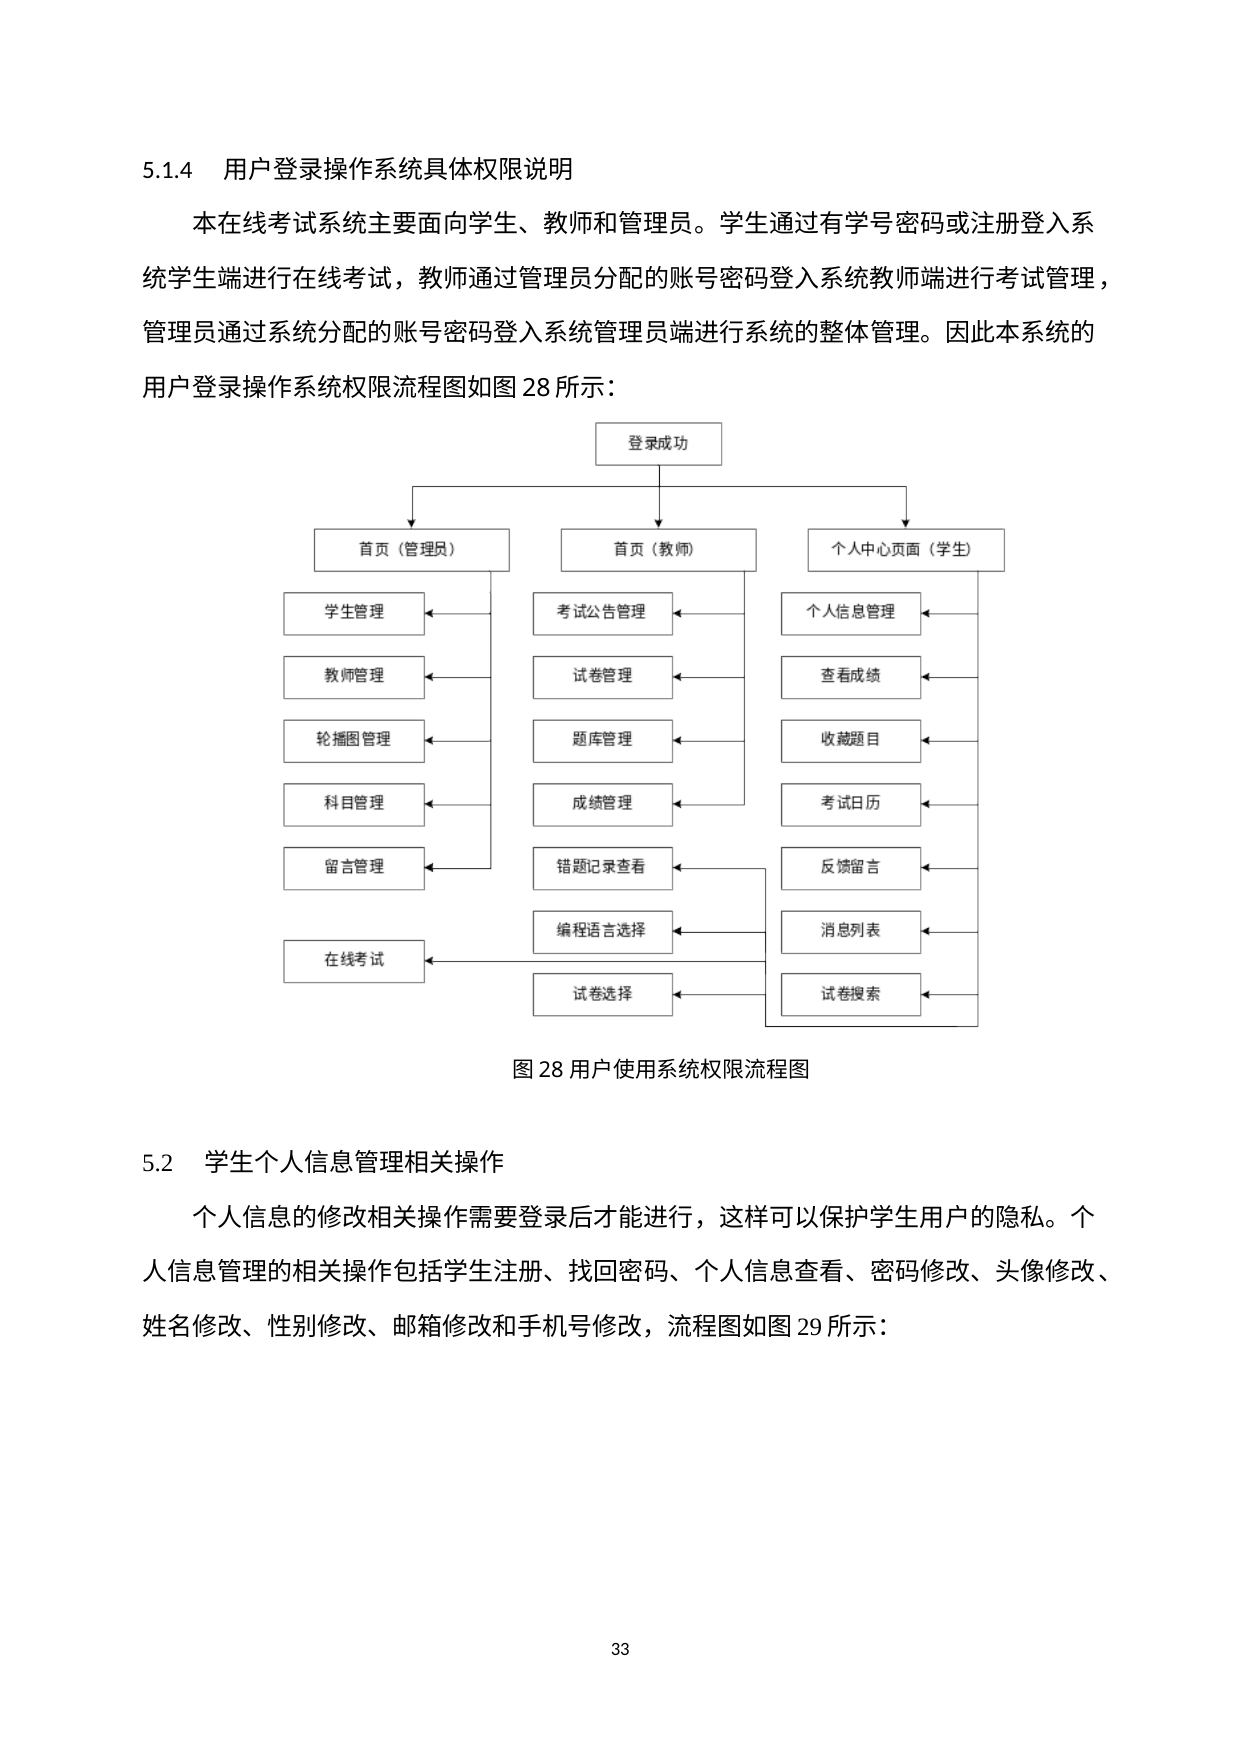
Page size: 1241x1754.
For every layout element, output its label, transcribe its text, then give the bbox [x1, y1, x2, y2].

text 图28 用户使用系统权限流程图 [217, 1052, 1098, 1084]
text 用户登录操作系统具体权限说明 [142, 149, 1098, 186]
text 学生个人信息管理相关操作 [142, 1143, 1098, 1179]
text 个人信息的修改相关操作需要登录后才能进行，这样可以保护学生用户的隐私。个人信息管理的相关操作包括学生注册、找回密码、个人信息查看、密码修改、头像修改、姓名修改、性别修改、邮箱修改和手机号修改，流程图如图29所示： [142, 1197, 1098, 1342]
text 本在线考试系统主要面向学生、教师和管理员。学生通过有学号密码或注册登入系统学生端进行在线考试，教师通过管理员分配的账号密码登入系统教师端进行考试管理，管理员通过系统分配的账号密码登入系统管理员端进行系统的整体管理。因此本系统的用户登录操作系统权限流程图如图28所示： [142, 204, 1098, 403]
